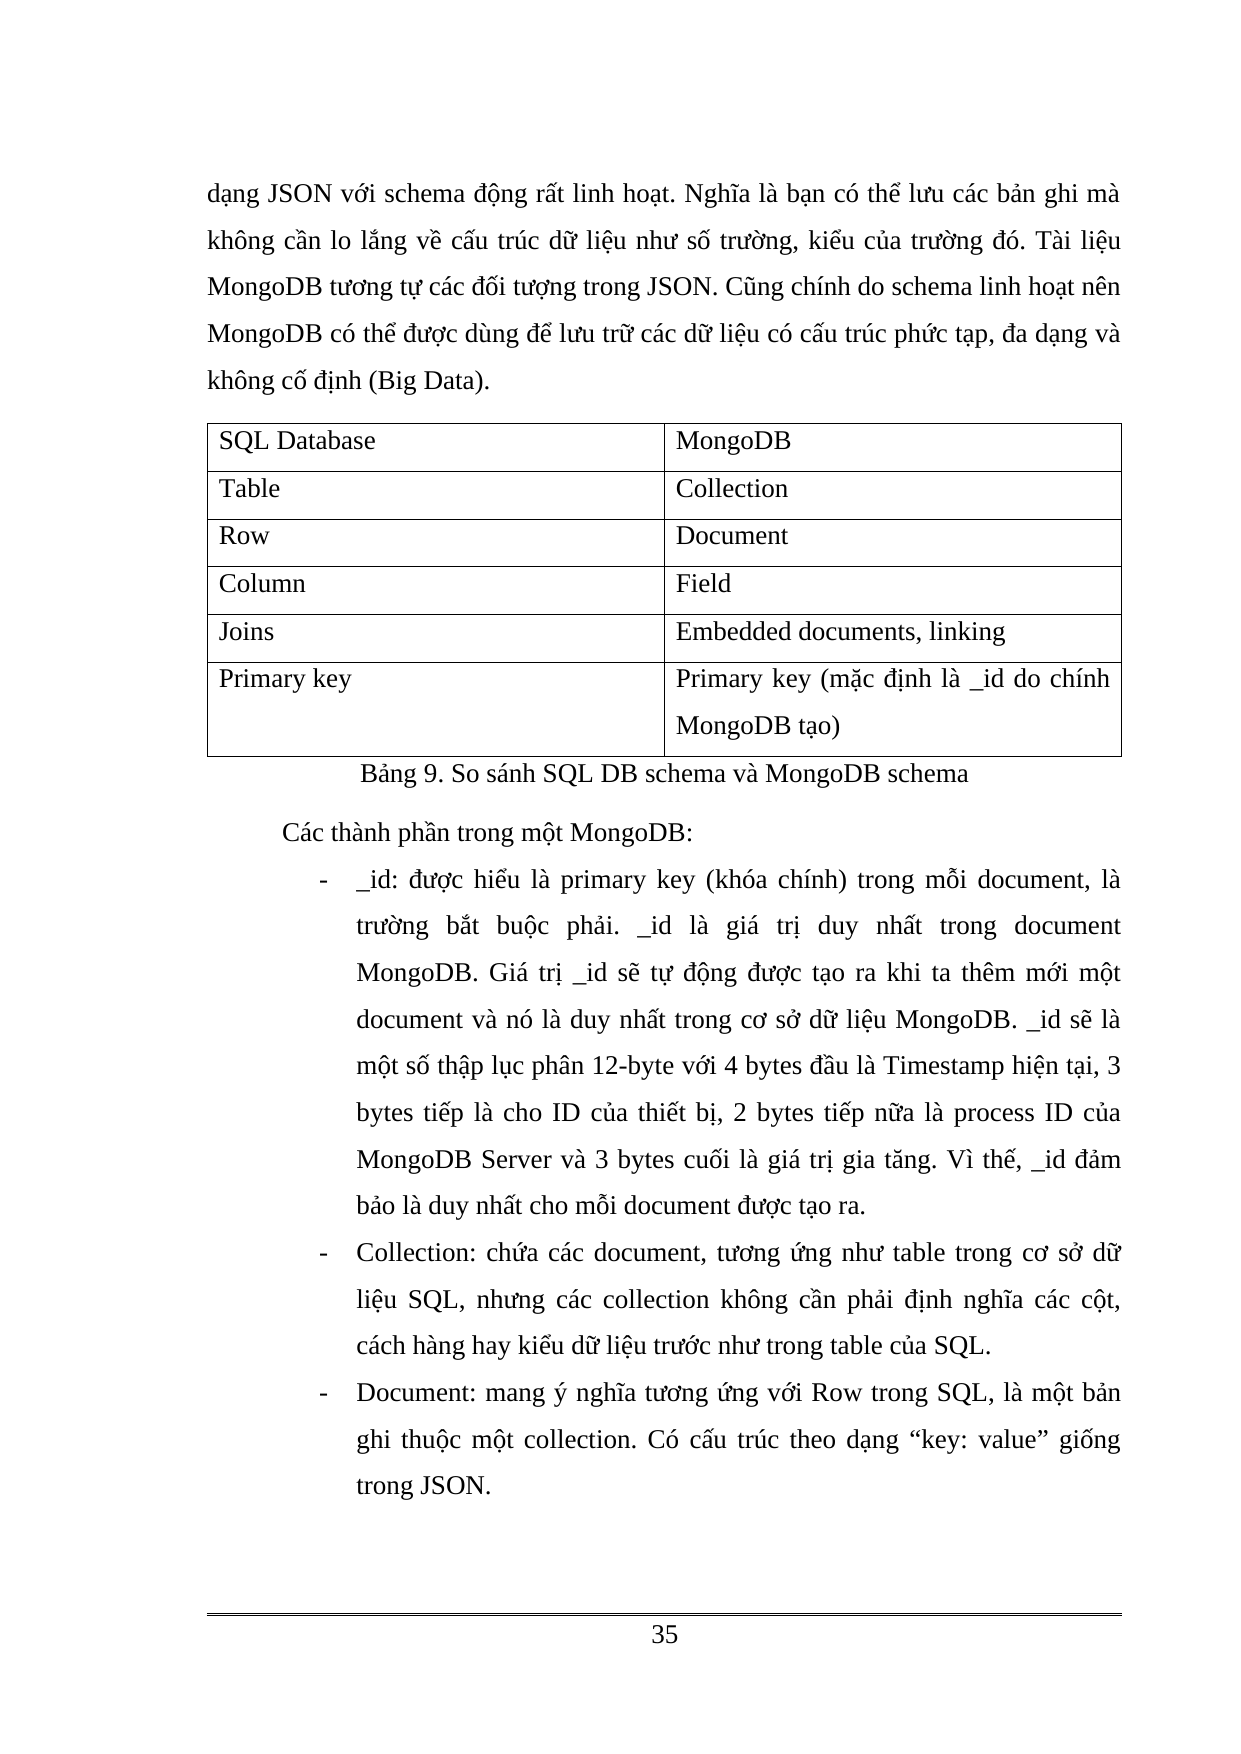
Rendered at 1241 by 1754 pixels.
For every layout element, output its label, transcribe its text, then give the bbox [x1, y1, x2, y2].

table_cell Joins [208, 615, 664, 662]
text Các thành phần trong một MongoDB: [282, 816, 1122, 847]
text Bảng 9. So sánh SQL DB schema và MongoDB schema [207, 757, 1122, 788]
list Collection: chứa các document, tương ứng như table trong cơ sở dữ liệu SQL, nhưng các collection không cần phải định nghĩa các cột, cách hàng hay kiểu dữ liệu trước như trong table của SQL. [319, 1236, 1122, 1361]
table_header SQL Database [208, 424, 664, 471]
table_cell Document [665, 520, 1121, 566]
table_cell Collection [665, 472, 1121, 518]
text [207, 177, 1122, 395]
table_header MongoDB [665, 424, 1121, 471]
table_cell Embedded documents, linking [665, 615, 1121, 662]
list Document: mang ý nghĩa tương ứng với Row trong SQL, là một bản ghi thuộc một collection. Có cấu trúc theo dạng “key: value” giống trong JSON. [319, 1376, 1122, 1501]
list _id: được hiểu là primary key (khóa chính) trong mỗi document, là trường bắt buộc phải. _id là giá trị duy nhất trong document MongoDB. Giá trị _id sẽ tự động được tạo ra khi ta thêm mới một document và nó là duy nhất trong cơ sở dữ liệu MongoDB. _id sẽ là một số thập lục phân 12-byte với 4 bytes đầu là Timestamp hiện tại, 3 bytes tiếp là cho ID của thiết bị, 2 bytes tiếp nữa là process ID của MongoDB Server và 3 bytes cuối là giá trị gia tăng. Vì thế, _id đảm bảo là duy nhất cho mỗi document được tạo ra. [319, 863, 1122, 1221]
table_cell Field [665, 567, 1121, 614]
table_cell Primary key [208, 663, 664, 756]
table_cell Table [208, 472, 664, 518]
table_cell Row [208, 520, 664, 566]
table_cell Primary key (mặc định là _id do chính MongoDB tạo) [665, 663, 1121, 756]
table_cell Column [208, 567, 664, 614]
